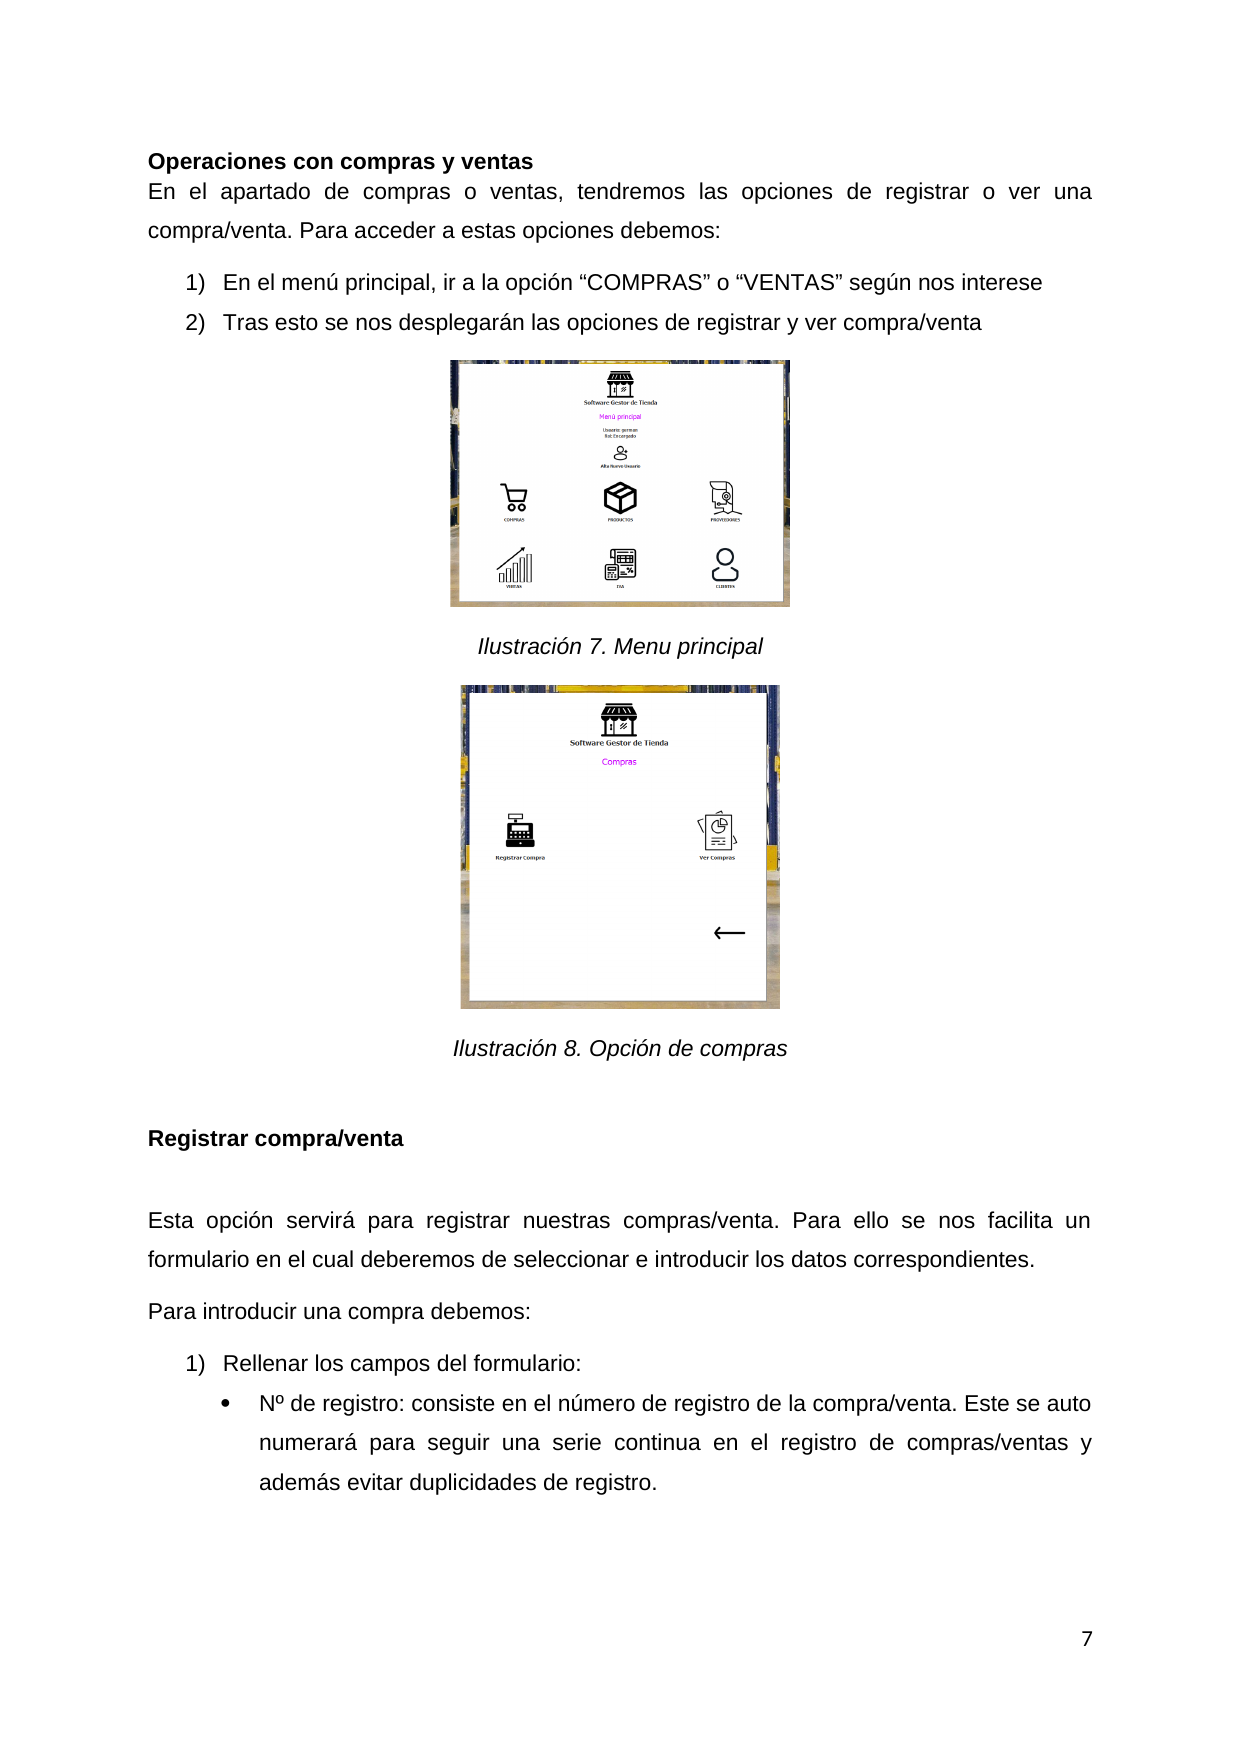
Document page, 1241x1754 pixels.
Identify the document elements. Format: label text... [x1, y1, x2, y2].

text Para introducir una compra debemos: [148, 1298, 1092, 1325]
list En el menú principal, ir a la opción “COMPRAS” o “VENTAS” según nos interese [185, 269, 1092, 296]
subtitle Registrar compra/venta [148, 1125, 1092, 1151]
subtitle Operaciones con compras y ventas [148, 148, 1092, 174]
text Ilustración 7. Menu principal [148, 633, 1092, 659]
list Rellenar los campos del formulario: [185, 1350, 1092, 1377]
text Ilustración 8. Opción de compras [148, 1035, 1092, 1062]
picture [460, 685, 780, 1009]
list Nº de registro: consiste en el número de registro de la compra/venta. Este se auto numerará para seguir una serie continua en el registro de compras/ventas y además evitar duplicidades de registro. [221, 1390, 1092, 1495]
text Esta opción servirá para registrar nuestras compras/venta. Para ello se nos facilita un formulario en el cual deberemos de seleccionar e introducir los datos correspondientes. [148, 1207, 1092, 1273]
picture [450, 360, 790, 607]
text En el apartado de compras o ventas, tendremos las opciones de registrar o ver una compra/venta. Para acceder a estas opciones debemos: [148, 178, 1092, 244]
list Tras esto se nos desplegarán las opciones de registrar y ver compra/venta [185, 309, 1092, 335]
